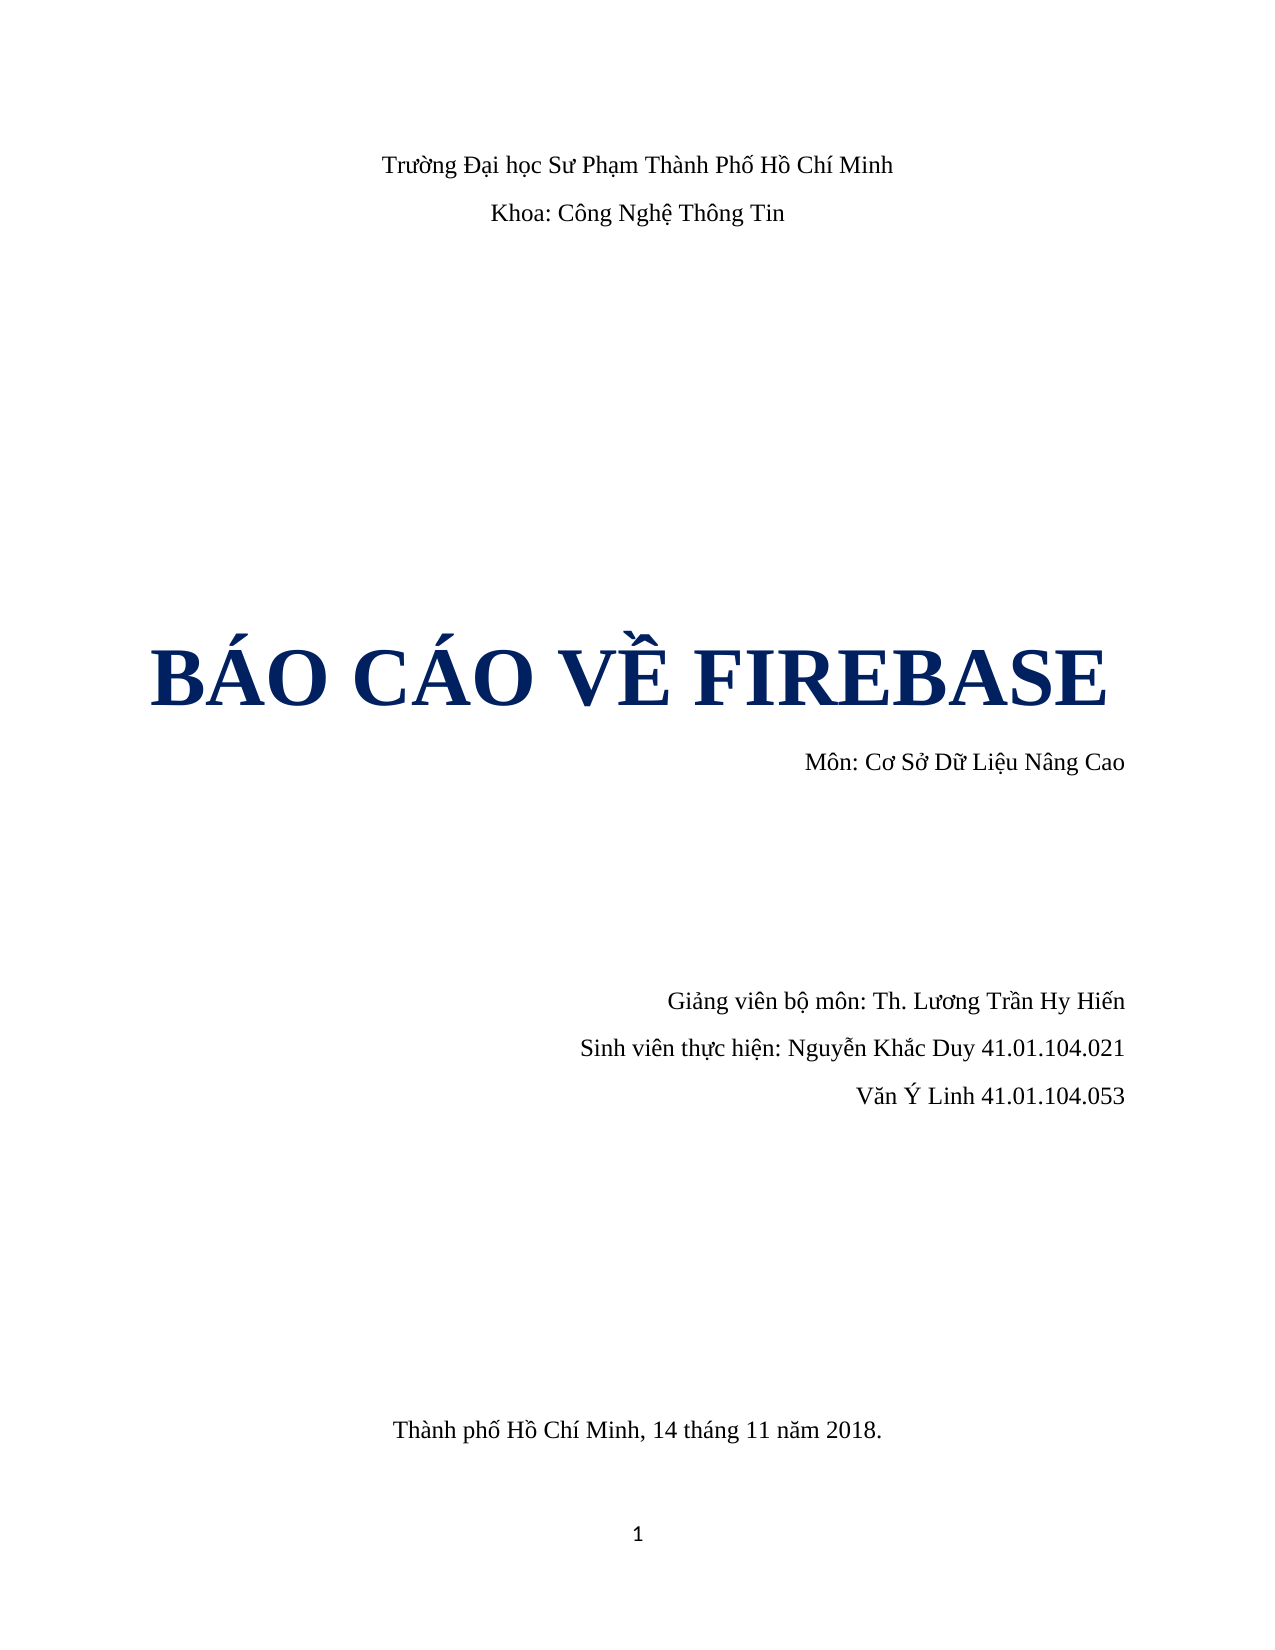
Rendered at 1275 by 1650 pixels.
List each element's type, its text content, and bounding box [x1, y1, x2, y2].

text Trường Đại học Sư Phạm Thành Phố Hồ Chí Minh [150, 150, 1125, 179]
text Giảng viên bộ môn: Th. Lương Trần Hy Hiến [150, 986, 1125, 1014]
text Khoa: Công Nghệ Thông Tin [150, 198, 1125, 226]
text Thành phố Hồ Chí Minh, 14 tháng 11 năm 2018. [150, 1415, 1125, 1444]
text BÁO CÁO VỀ FIREBASE [150, 627, 1125, 723]
text Môn: Cơ Sở Dữ Liệu Nâng Cao [150, 747, 1125, 776]
text Văn Ý Linh 41.01.104.053 [150, 1081, 1125, 1110]
text Sinh viên thực hiện: Nguyễn Khắc Duy 41.01.104.021 [150, 1033, 1125, 1062]
